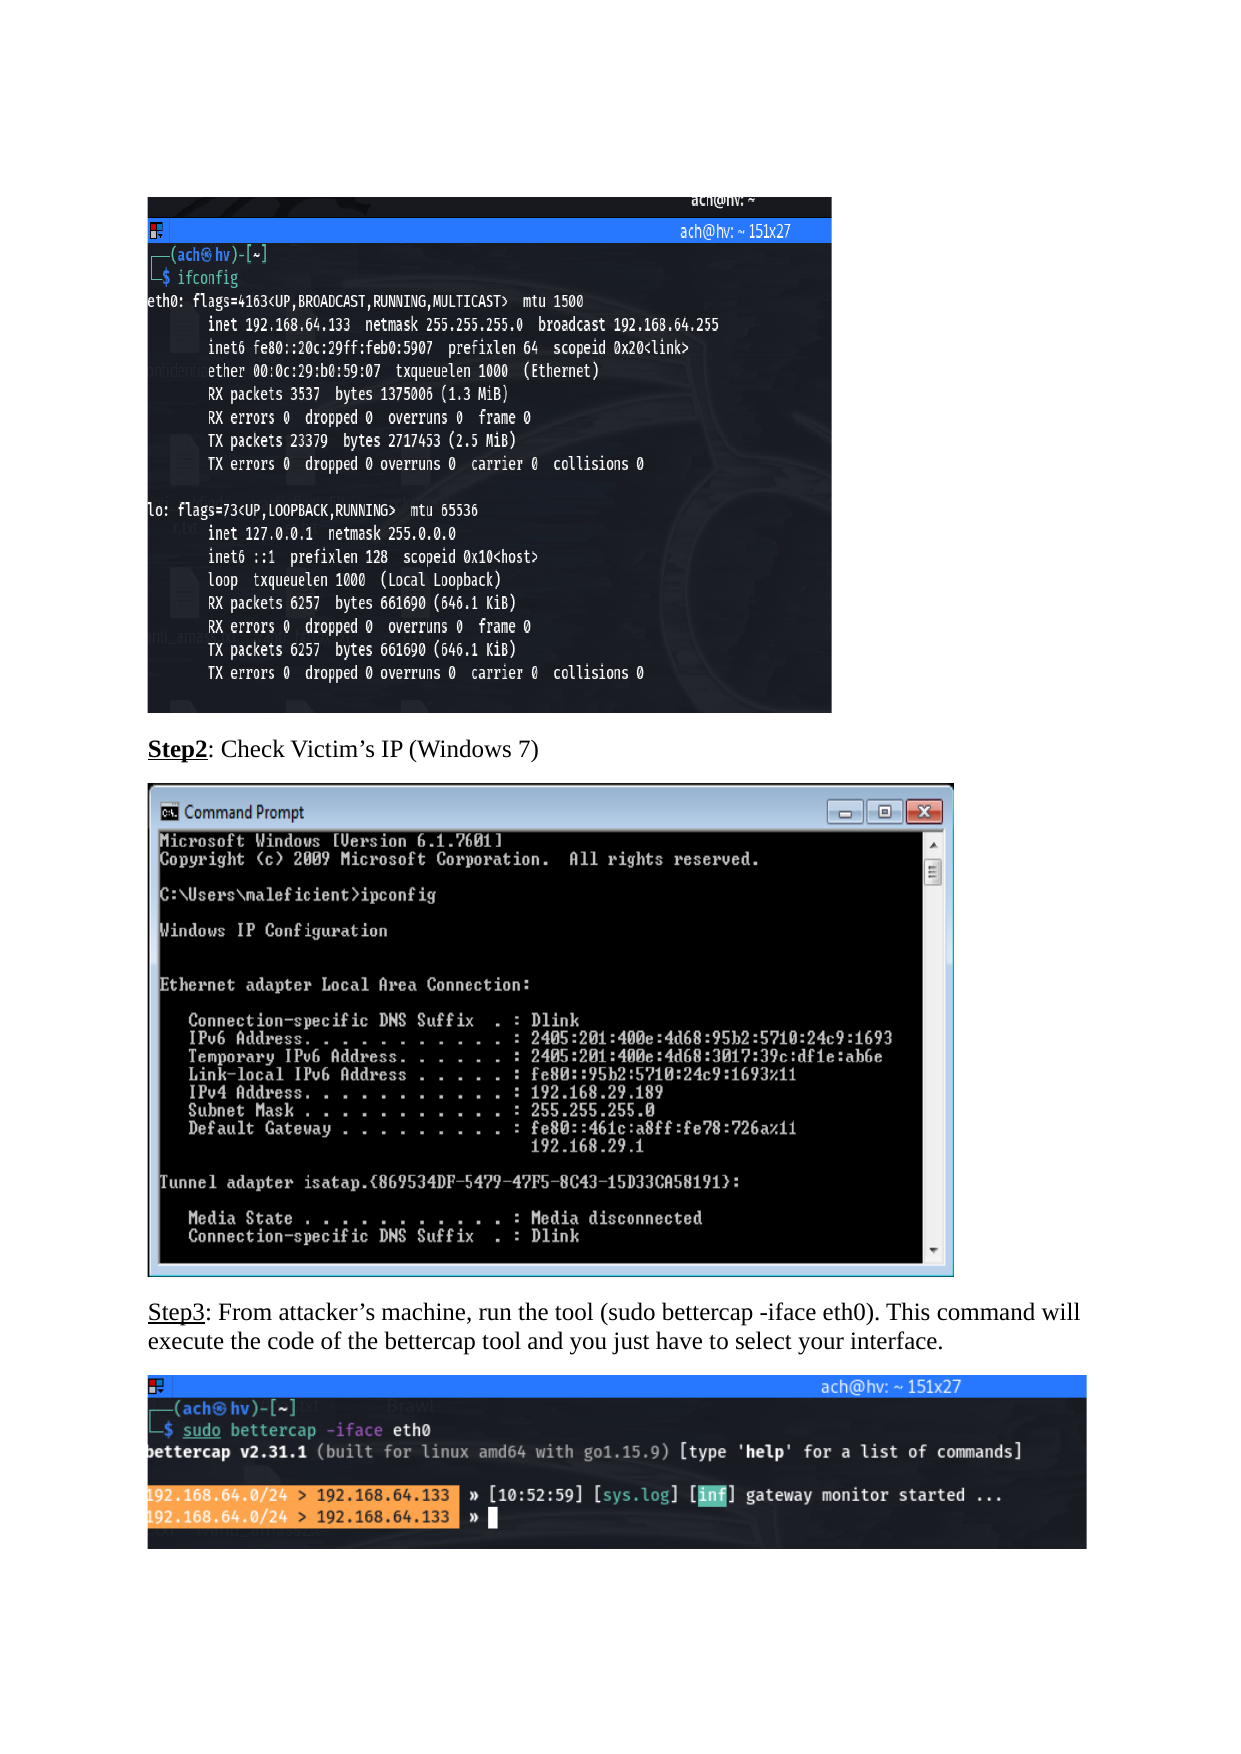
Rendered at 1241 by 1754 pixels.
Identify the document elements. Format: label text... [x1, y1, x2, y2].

picture [147, 197, 832, 713]
text Step2: Check Victim’s IP (Windows 7) [148, 734, 1092, 762]
picture [147, 783, 954, 1277]
text Step3: From attacker’s machine, run the tool (sudo bettercap -iface eth0). This command will execute the code of the bettercap tool and you just have to select your interface. [148, 1297, 1092, 1355]
picture [147, 1375, 1087, 1549]
